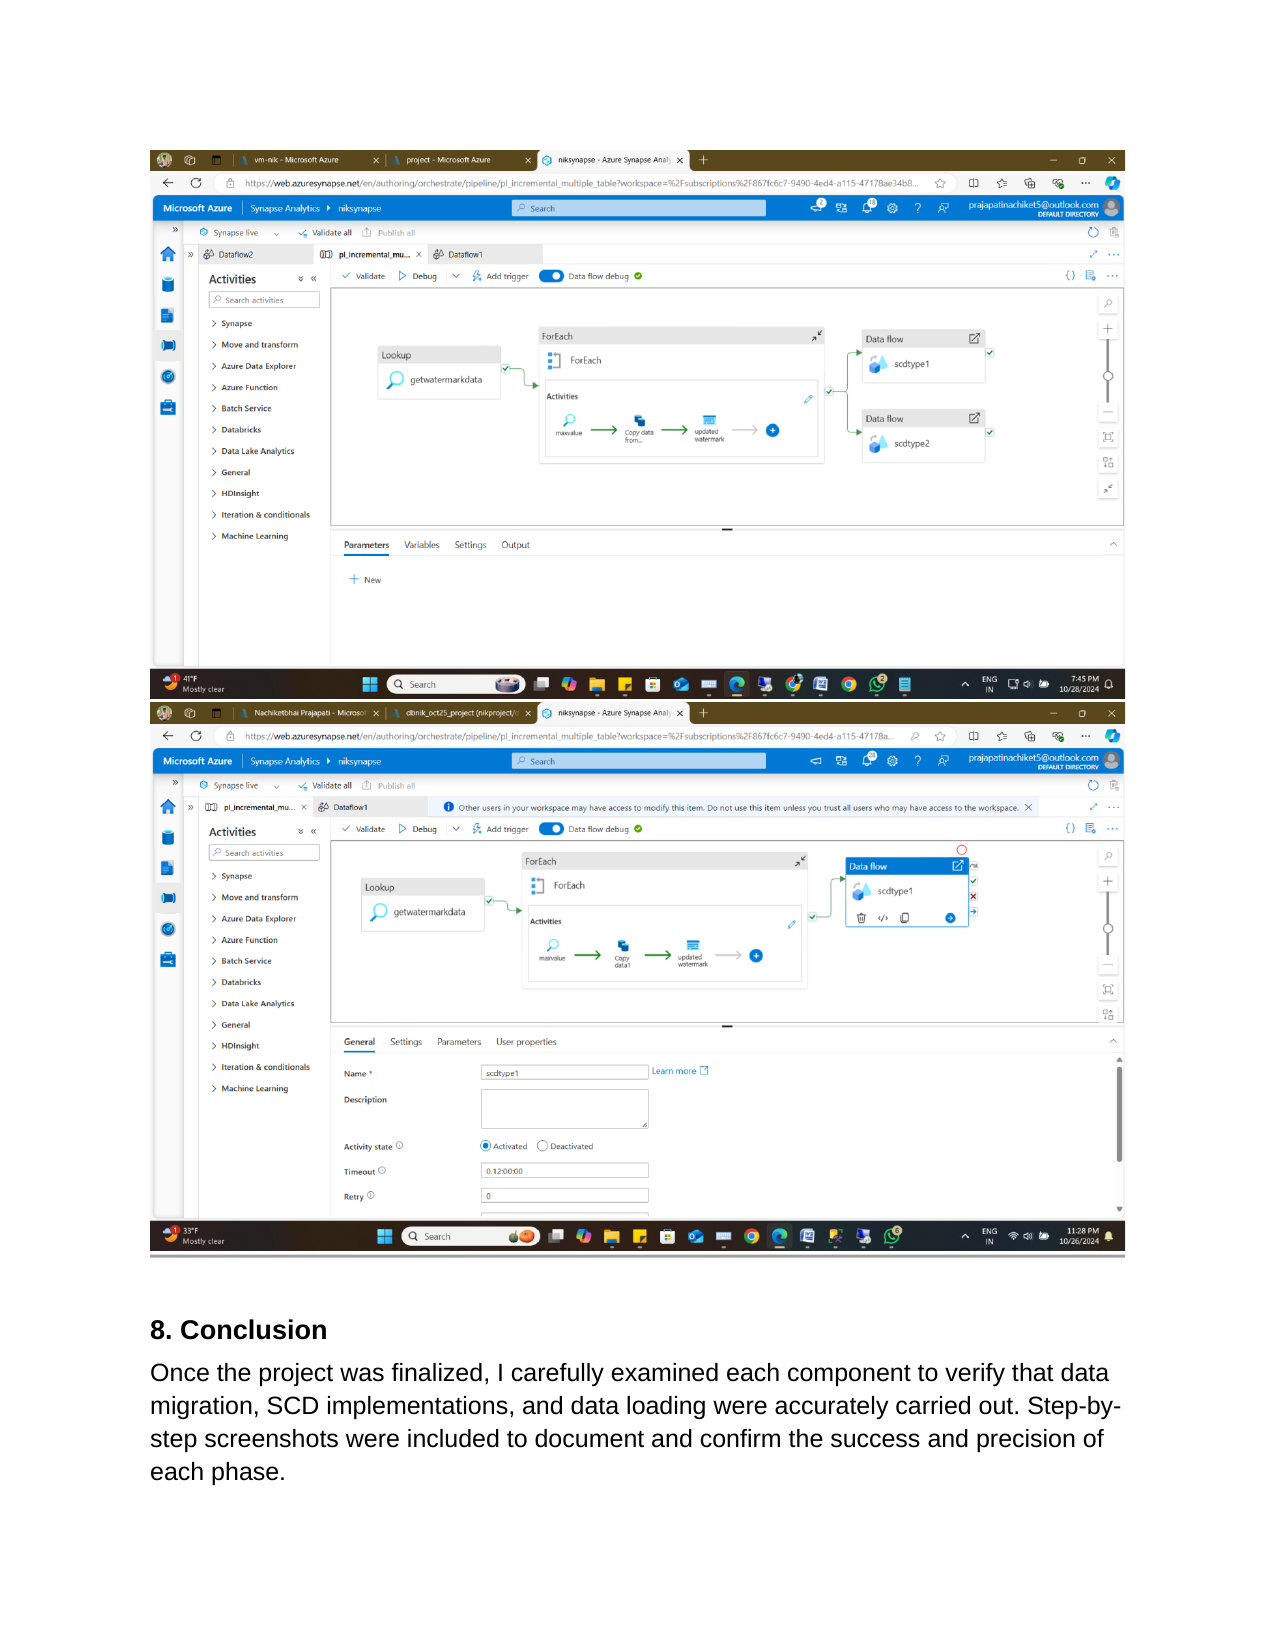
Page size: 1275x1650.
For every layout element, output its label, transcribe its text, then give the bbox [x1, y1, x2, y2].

picture [150, 702, 1125, 1251]
subtitle 8. Conclusion [150, 1314, 1125, 1345]
text Once the project was finalized, I carefully examined each component to verify that data migration, SCD implementations, and data loading were accurately carried out. Step-by-step screenshots were included to document and confirm the success and precision of each phase. [150, 1358, 1125, 1486]
picture [150, 150, 1125, 699]
